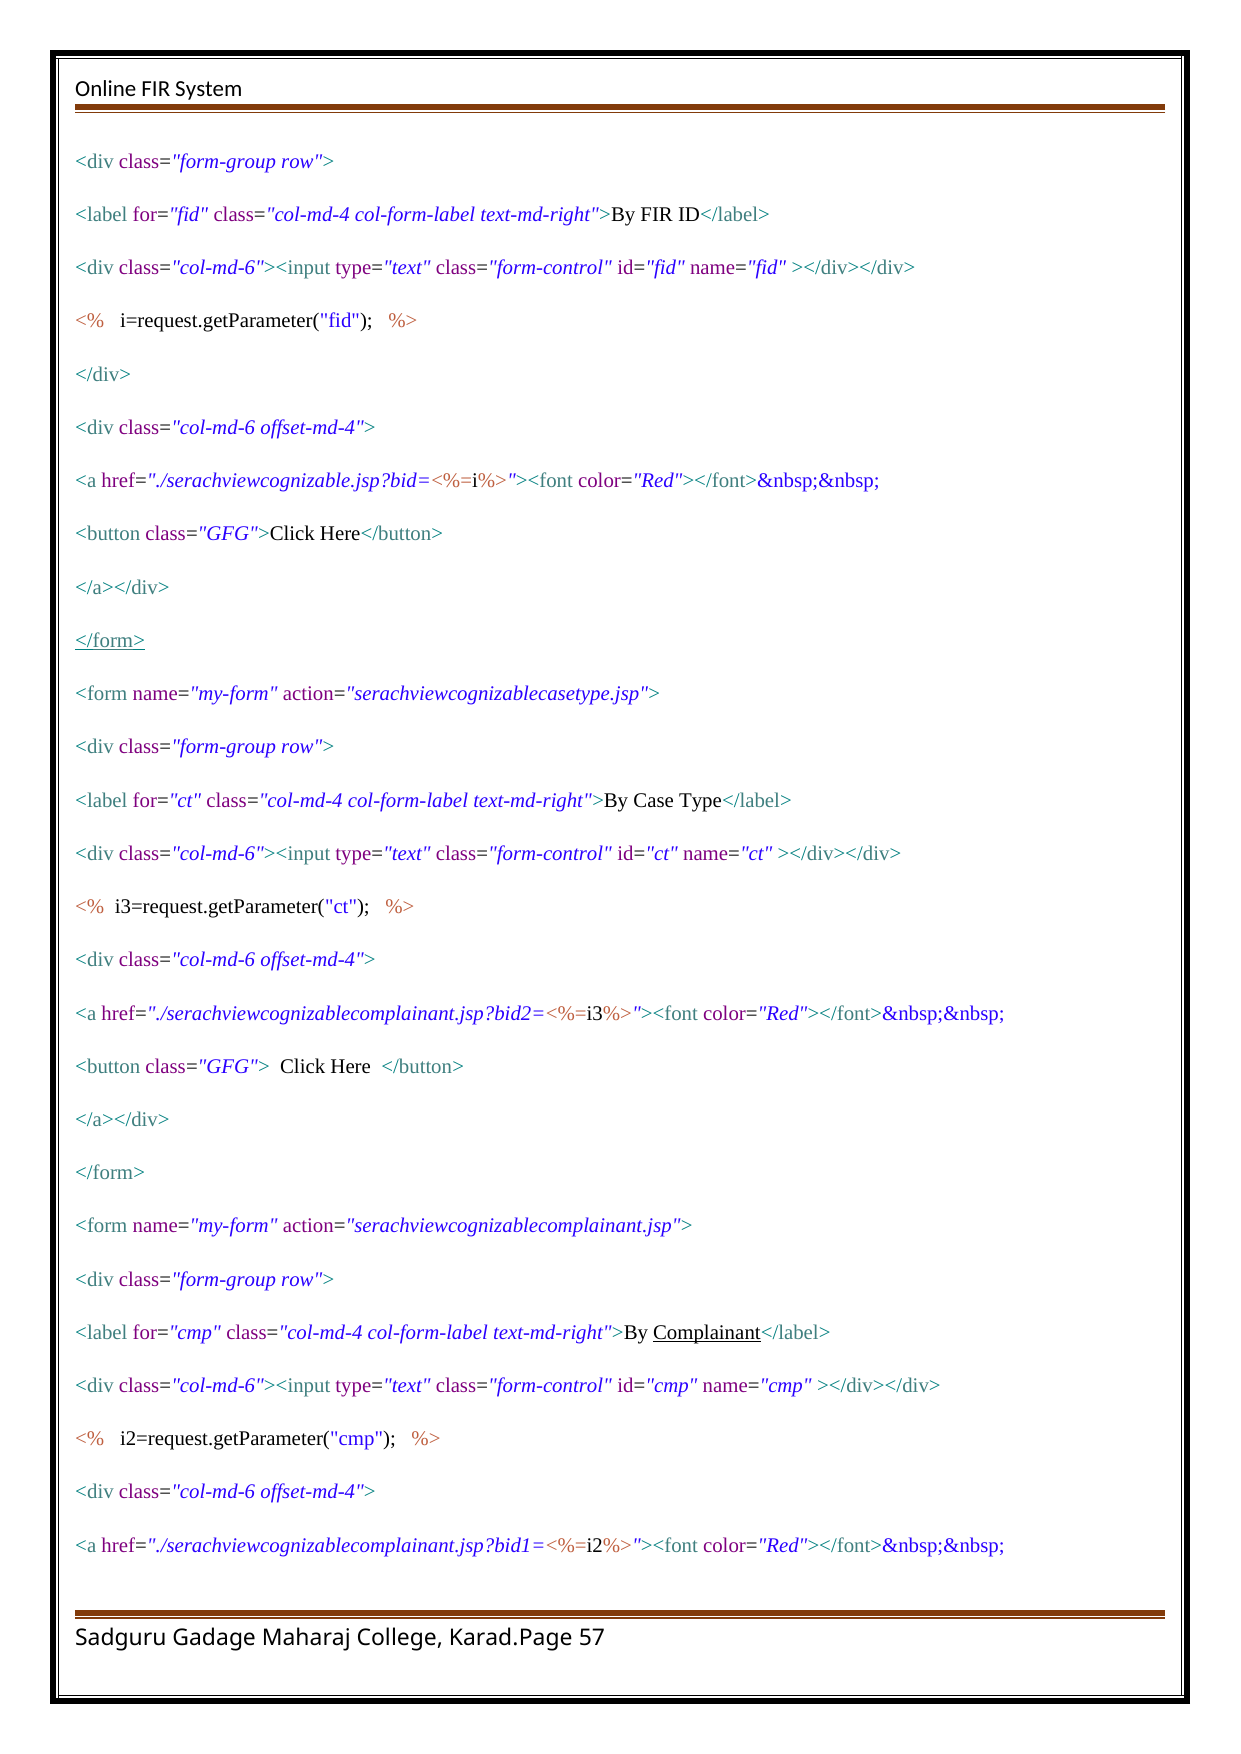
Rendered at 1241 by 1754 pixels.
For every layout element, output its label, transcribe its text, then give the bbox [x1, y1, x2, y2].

text </form> [75, 628, 1165, 652]
text <div class="form-group row"> [75, 149, 1165, 173]
text <div class="col-md-6"><input type="text" class="form-control" id="cmp" name="cmp" ></div></div> [75, 1373, 1165, 1397]
text <% i2=request.getParameter("cmp"); %> [75, 1426, 1165, 1450]
text </a></div> [75, 574, 1165, 599]
text <div class="col-md-6"><input type="text" class="form-control" id="fid" name="fid" ></div></div> [75, 255, 1165, 279]
text <form name="my-form" action="serachviewcognizablecomplainant.jsp"> [75, 1213, 1165, 1237]
text <label for="ct" class="col-md-4 col-form-label text-md-right">By Case Type</label> [75, 787, 1165, 812]
text <form name="my-form" action="serachviewcognizablecasetype.jsp"> [75, 681, 1165, 705]
text <div class="col-md-6 offset-md-4"> [75, 947, 1165, 971]
text <% i=request.getParameter("fid"); %> [75, 308, 1165, 332]
text <div class="col-md-6"><input type="text" class="form-control" id="ct" name="ct" ></div></div> [75, 841, 1165, 865]
text <div class="form-group row"> [75, 1267, 1165, 1291]
text <a href="./serachviewcognizable.jsp?bid=<%=i%>"><font color="Red"></font>&nbsp;&nbsp; [75, 468, 1165, 492]
text <button class="GFG"> Click Here </button> [75, 1054, 1165, 1078]
text <button class="GFG">Click Here</button> [75, 521, 1165, 545]
text <% i3=request.getParameter("ct"); %> [75, 894, 1165, 918]
text <div class="col-md-6 offset-md-4"> [75, 1479, 1165, 1503]
text <label for="cmp" class="col-md-4 col-form-label text-md-right">By Complainant</label> [75, 1320, 1165, 1344]
text </div> [75, 362, 1165, 386]
text <a href="./serachviewcognizablecomplainant.jsp?bid1=<%=i2%>"><font color="Red"></font>&nbsp;&nbsp; [75, 1533, 1165, 1557]
text </a></div> [75, 1107, 1165, 1131]
text <label for="fid" class="col-md-4 col-form-label text-md-right">By FIR ID</label> [75, 202, 1165, 226]
text <a href="./serachviewcognizablecomplainant.jsp?bid2=<%=i3%>"><font color="Red"></font>&nbsp;&nbsp; [75, 1000, 1165, 1024]
text <div class="form-group row"> [75, 734, 1165, 758]
text <div class="col-md-6 offset-md-4"> [75, 415, 1165, 439]
text </form> [75, 1160, 1165, 1184]
